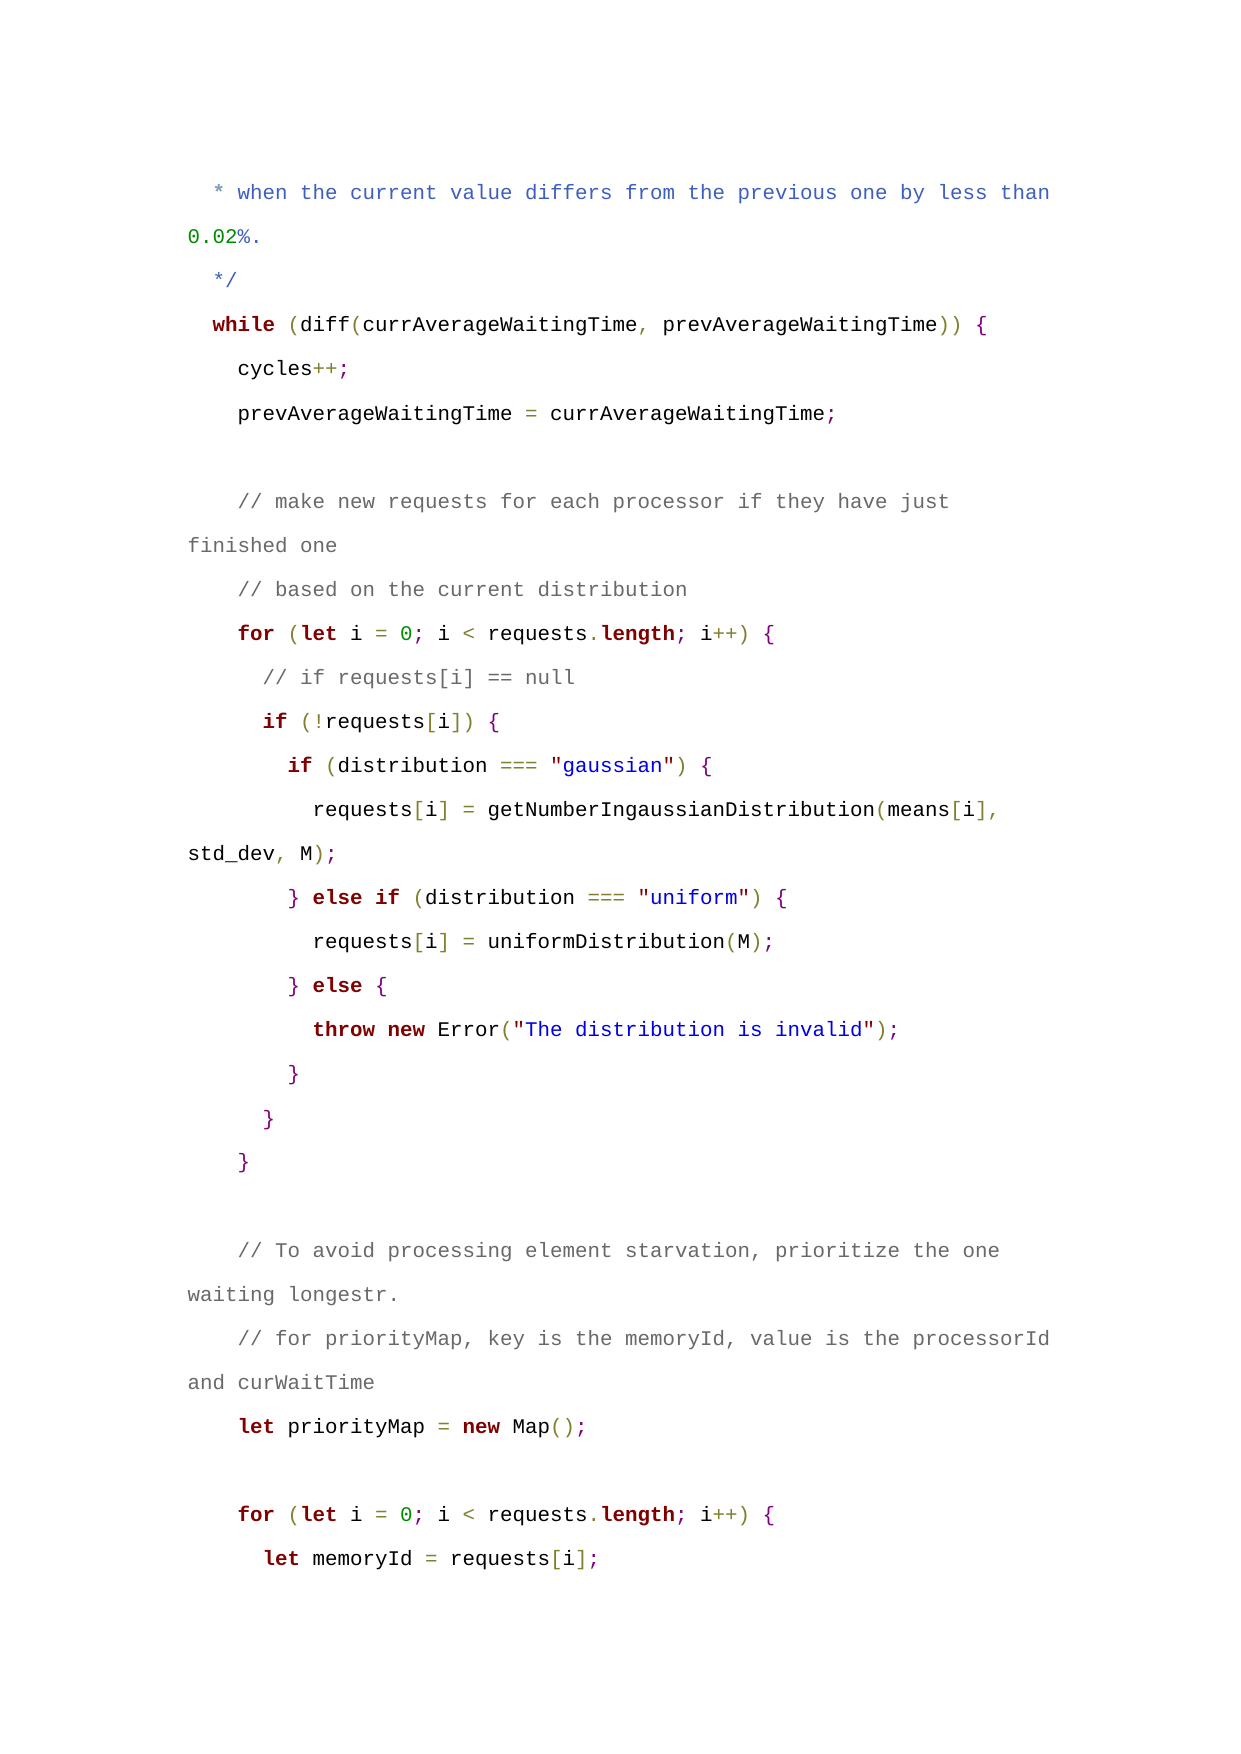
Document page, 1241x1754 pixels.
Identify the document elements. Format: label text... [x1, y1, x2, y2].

text requests[i] = uniformDistribution(M); [187, 921, 1053, 965]
text if (distribution === "gaussian") { [187, 745, 1053, 789]
text for (let i = 0; i < requests.length; i++) { [187, 613, 1053, 657]
text prevAverageWaitingTime = currAverageWaitingTime; [187, 392, 1053, 436]
text let memoryId = requests[i]; [187, 1538, 1053, 1582]
text // if requests[i] == null [187, 657, 1053, 701]
text * when the current value differs from the previous one by less than 0.02%. [187, 172, 1053, 260]
text } [187, 1141, 1053, 1185]
text for (let i = 0; i < requests.length; i++) { [187, 1494, 1053, 1538]
text requests[i] = getNumberIngaussianDistribution(means[i], std_dev, M); [187, 789, 1053, 877]
text // To avoid processing element starvation, prioritize the one waiting longestr. [187, 1229, 1053, 1318]
text // for priorityMap, key is the memoryId, value is the processorId and curWaitTime [187, 1318, 1053, 1406]
text } else { [187, 965, 1053, 1009]
text throw new Error("The distribution is invalid"); [187, 1009, 1053, 1053]
text cycles++; [187, 348, 1053, 392]
text // based on the current distribution [187, 568, 1053, 613]
text } [187, 1097, 1053, 1141]
text // make new requests for each processor if they have just finished one [187, 480, 1053, 568]
text if (!requests[i]) { [187, 701, 1053, 745]
text } else if (distribution === "uniform") { [187, 877, 1053, 921]
text */ [187, 260, 1053, 304]
text let priorityMap = new Map(); [187, 1406, 1053, 1450]
text } [187, 1053, 1053, 1097]
text while (diff(currAverageWaitingTime, prevAverageWaitingTime)) { [187, 304, 1053, 348]
